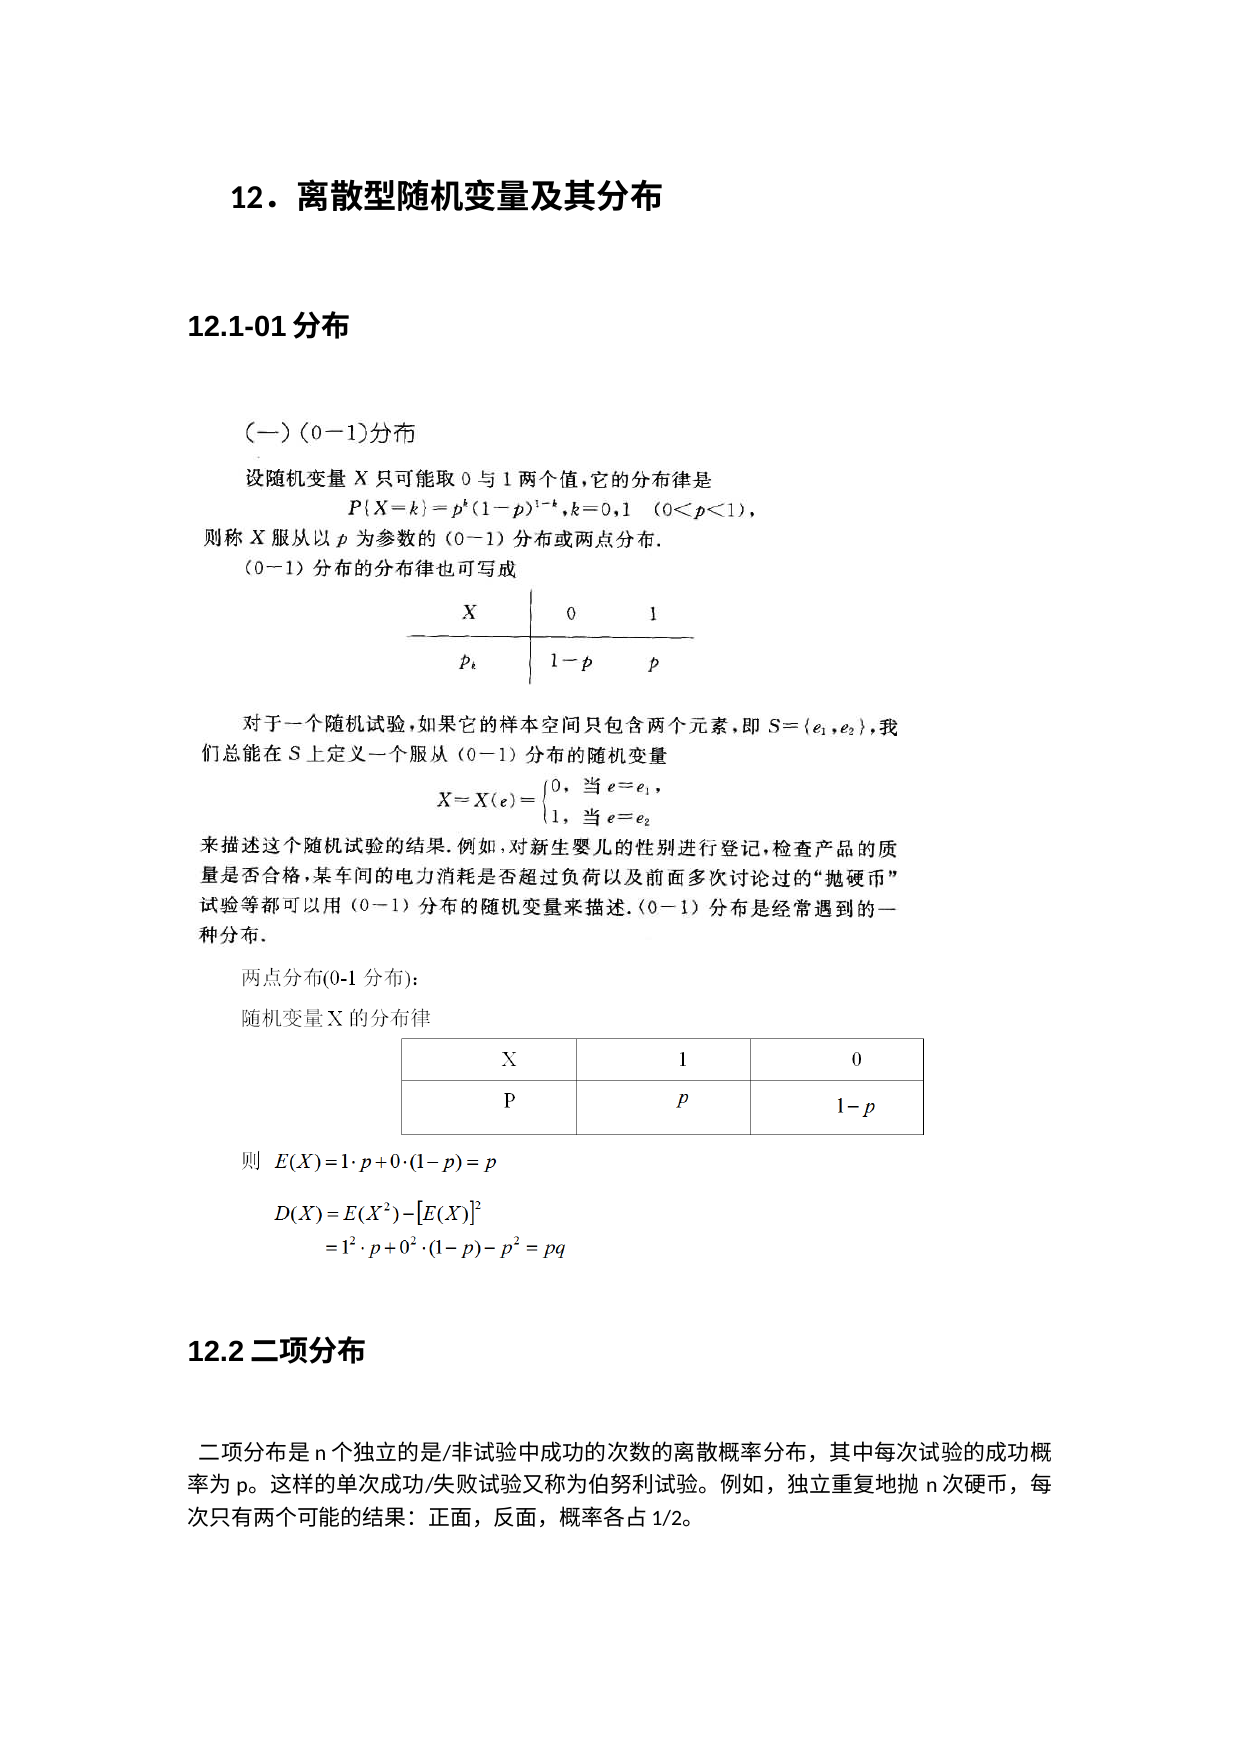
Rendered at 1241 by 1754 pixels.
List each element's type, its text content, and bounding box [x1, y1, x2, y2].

subtitle 12.2二项分布 [187, 1316, 1053, 1381]
subtitle 12.1-01分布 [187, 291, 1053, 356]
text 二项分布是n个独立的是/非试验中成功的次数的离散概率分布，其中每次试验的成功概率为p。这样的单次成功/失败试验又称为伯努利试验。例如，独立重复地抛n次硬币，每次只有两个可能的结果：正面，反面，概率各占1/2。 [187, 1434, 1053, 1532]
subtitle 离散型随机变量及其分布 [187, 162, 1053, 227]
picture [231, 961, 934, 1270]
picture [187, 409, 919, 948]
